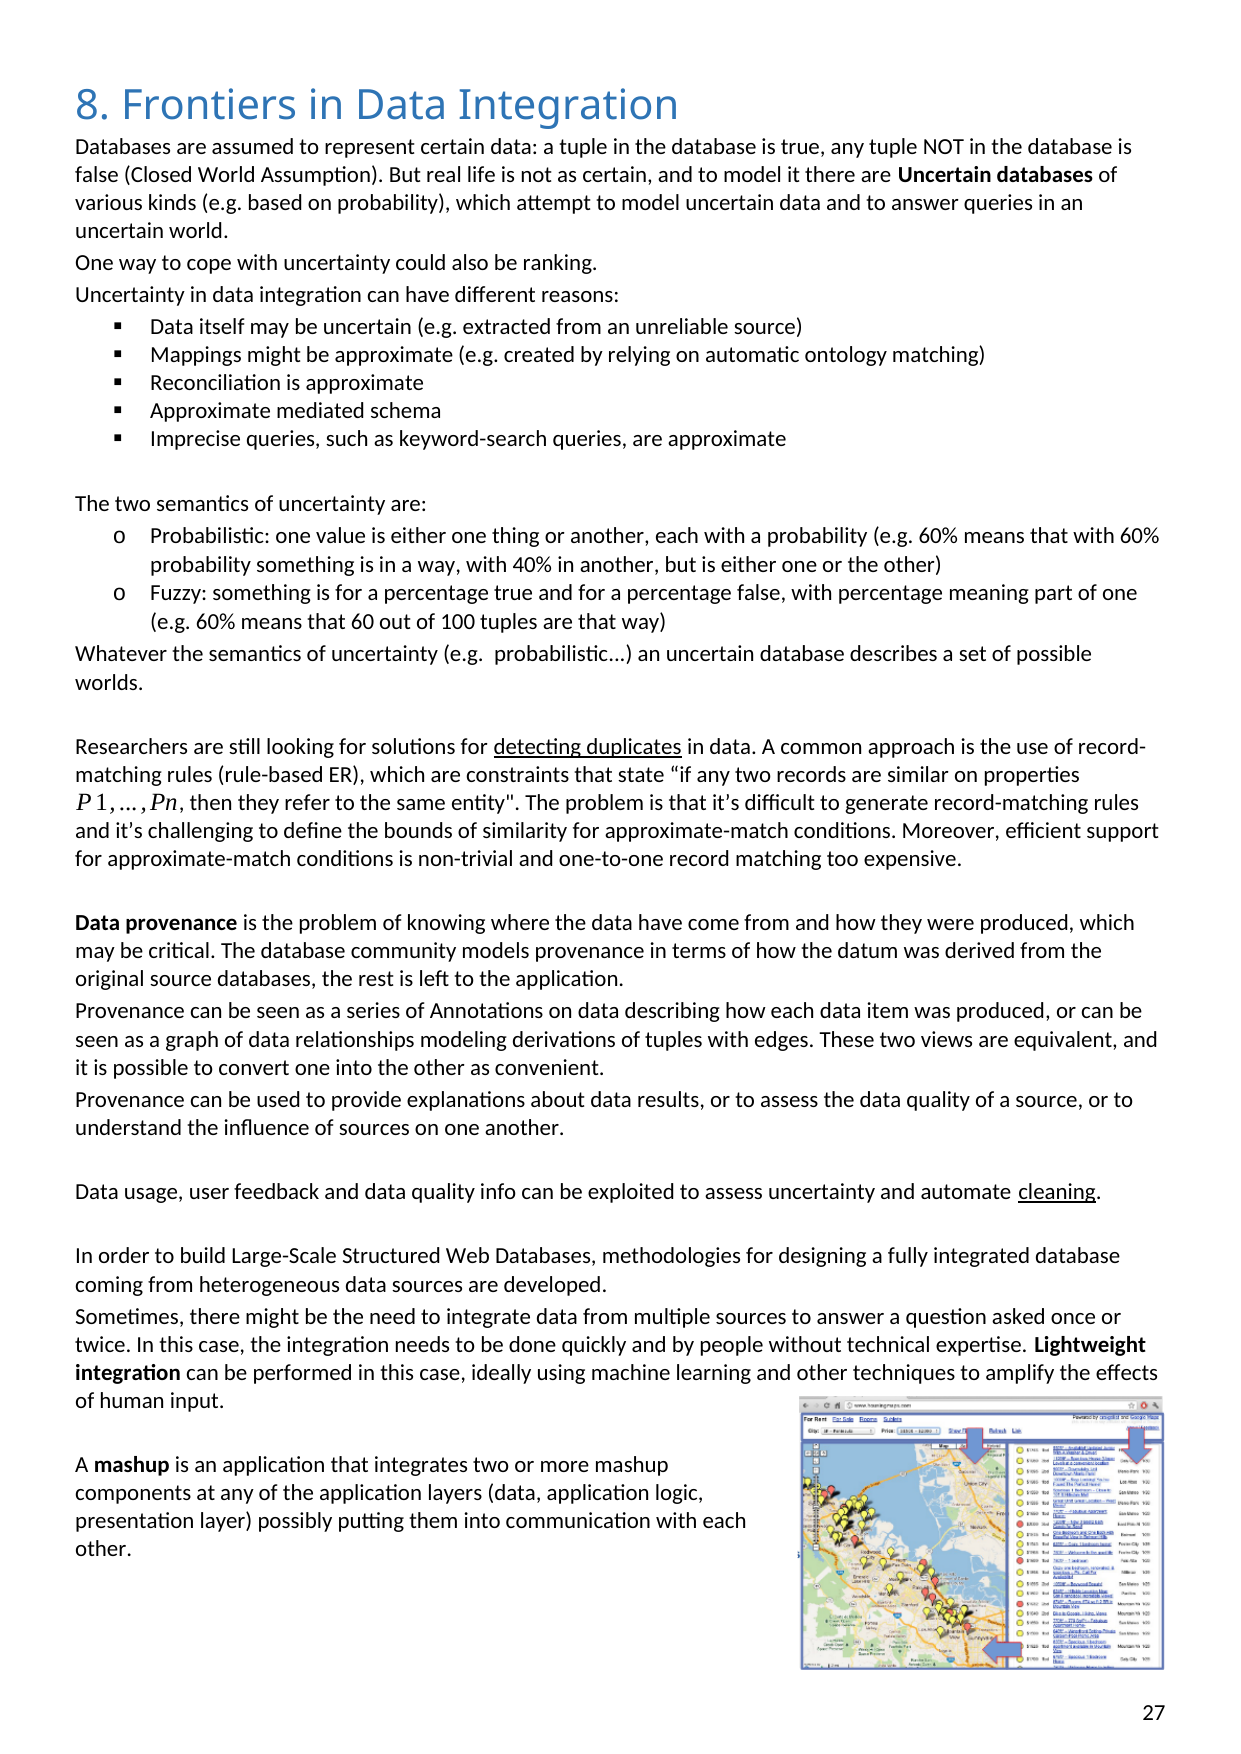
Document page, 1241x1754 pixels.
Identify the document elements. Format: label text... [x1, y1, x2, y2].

text Provenance can be seen as a series of Annotations on data describing how each data item was produced, or can be seen as a graph of data relationships modeling derivations of tuples with edges. These two views are equivalent, and it is possible to convert one into the other as convenient. [75, 997, 1165, 1081]
text Data usage, user feedback and data quality info can be exploited to assess uncertainty and automate cleaning. [75, 1177, 1165, 1205]
list Probabilistic: one value is either one thing or another, each with a probability (e.g. 60% means that with 60% probability something is in a way, with 40% in another, but is either one or the other) [112, 521, 1165, 578]
text Databases are assumed to represent certain data: a tuple in the database is true, any tuple NOT in the database is false (Closed World Assumption). But real life is not as certain, and to model it there are Uncertain databases of various kinds (e.g. based on probability), which attempt to model uncertain data and to answer queries in an uncertain world. [75, 132, 1165, 244]
text Data provenance is the problem of knowing where the data have come from and how they were produced, which may be critical. The database community models provenance in terms of how the datum was derived from the original source databases, the rest is left to the application. [75, 908, 1165, 992]
list Data itself may be uncertain (e.g. extracted from an unreliable source) [112, 312, 1165, 340]
text One way to cope with uncertainty could also be ranking. [75, 248, 1165, 276]
text Uncertainty in data integration can have different reasons: [75, 280, 1165, 308]
text In order to build Large-Scale Structured Web Databases, methodologies for designing a fully integrated database coming from heterogeneous data sources are developed. [75, 1242, 1165, 1298]
text The two semantics of uncertainty are: [75, 489, 1165, 517]
picture [797, 1394, 1165, 1672]
text Provenance can be used to provide explanations about data results, or to assess the data quality of a source, or to understand the influence of sources on one another. [75, 1085, 1165, 1141]
list Approximate mediated schema [112, 396, 1165, 424]
text Whatever the semantics of uncertainty (e.g. probabilistic...) an uncertain database describes a set of possible worlds. [75, 639, 1165, 696]
text A mashup is an application that integrates two or more mashup components at any of the application layers (data, application logic, presentation layer) possibly putting them into communication with each other. [75, 1450, 797, 1562]
text Sometimes, there might be the need to integrate data from multiple sources to answer a question asked once or twice. In this case, the integration needs to be done quickly and by people without technical expertise. Lightweight integration can be performed in this case, ideally using machine learning and other techniques to amplify the effects of human input. [75, 1302, 1165, 1414]
list Imprecise queries, such as keyword-search queries, are approximate [112, 424, 1165, 452]
list Fuzzy: something is for a percentage true and for a percentage false, with percentage meaning part of one (e.g. 60% means that 60 out of 100 tuples are that way) [112, 578, 1165, 635]
list Reconciliation is approximate [112, 368, 1165, 396]
text Researchers are still looking for solutions for detecting duplicates in data. A common approach is the use of record-matching rules (rule-based ER), which are constraints that state “if any two records are similar on properties , then they refer to the same entity". The problem is that it’s difficult to generate record-matching rules and it’s challenging to define the bounds of similarity for approximate-match conditions. Moreover, efficient support for approximate-match conditions is non-trivial and one-to-one record matching too expensive. [75, 732, 1165, 872]
list Mappings might be approximate (e.g. created by relying on automatic ontology matching) [112, 340, 1165, 368]
subtitle 8. Frontiers in Data Integration [75, 75, 1165, 132]
